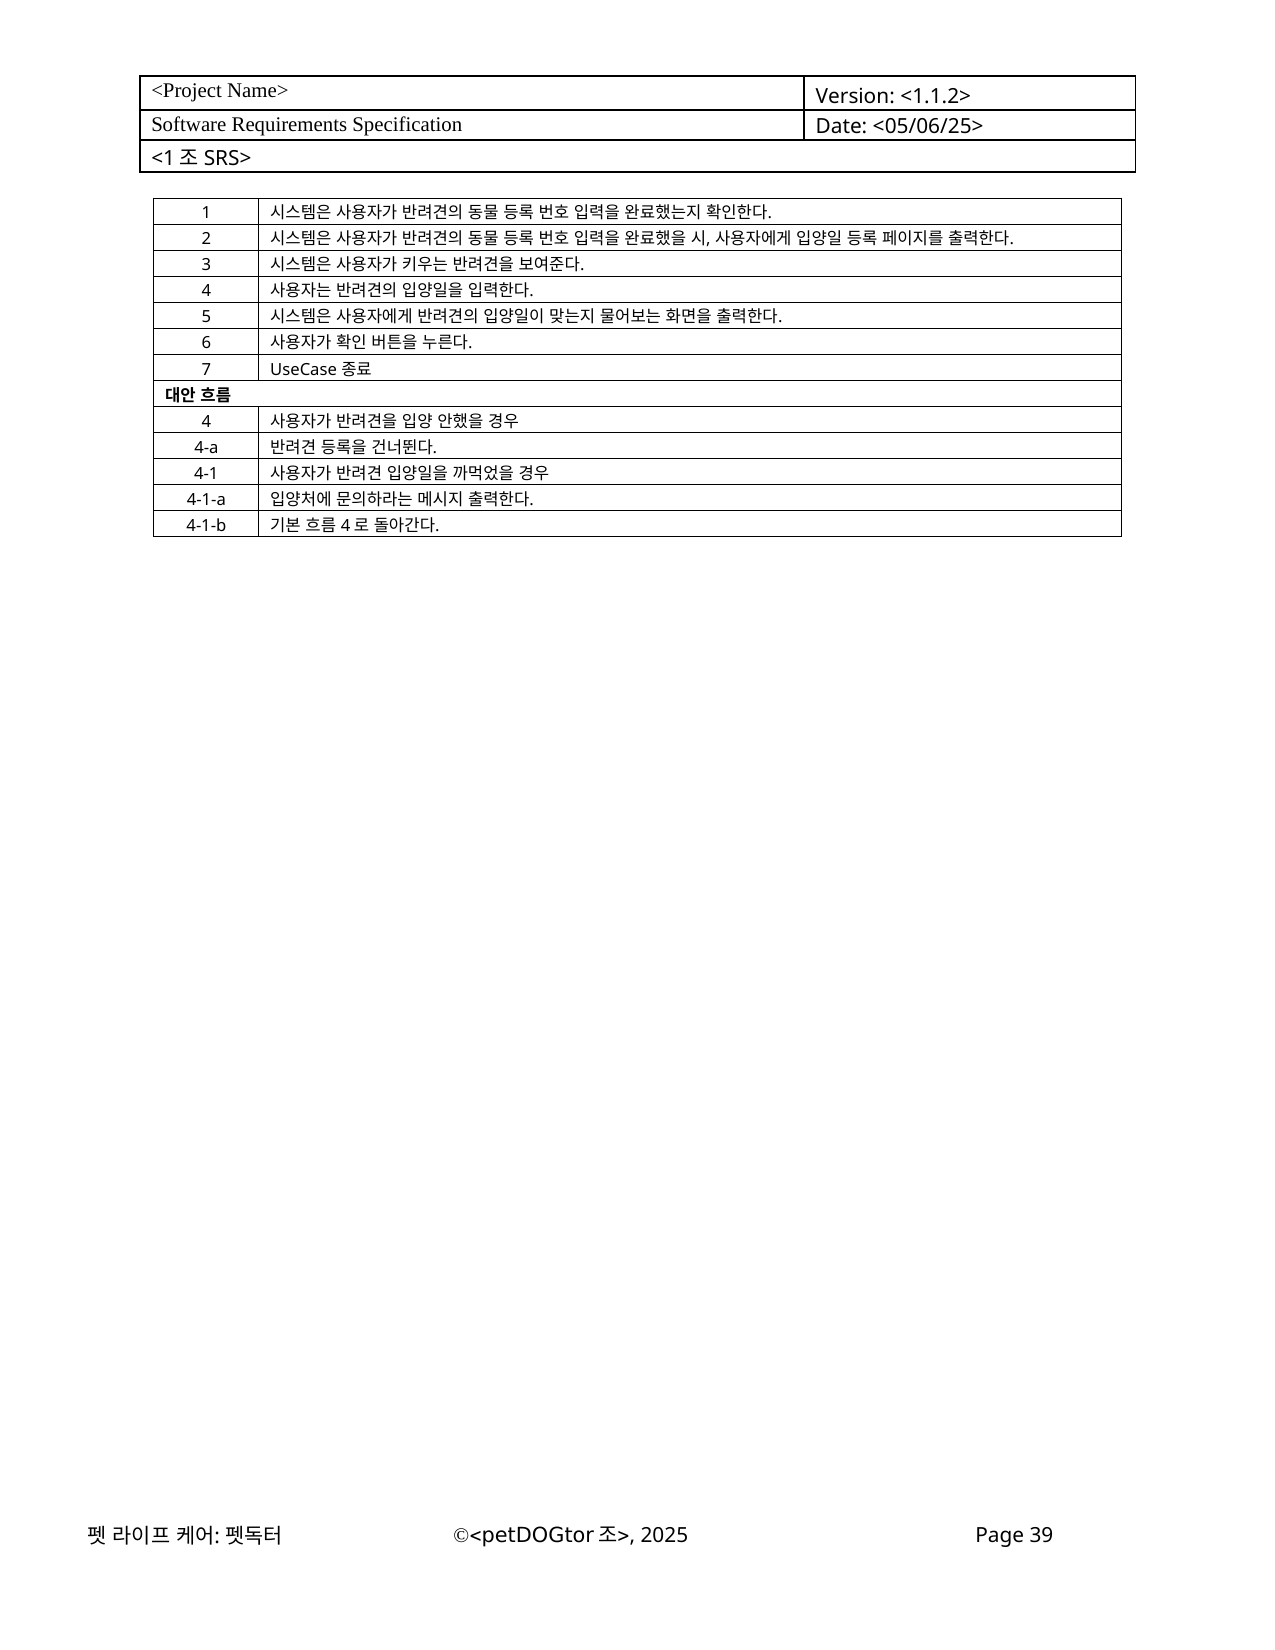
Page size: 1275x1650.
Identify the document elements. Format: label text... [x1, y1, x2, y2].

table_cell 시스템은 사용자가 반려견의 동물 등록 번호 입력을 완료했을 시, 사용자에게 입양일 등록 페이지를 출력한다. [259, 225, 1121, 250]
table_cell 4-1-b [154, 511, 258, 536]
table_cell 4 [154, 407, 258, 432]
table_cell 사용자가 반려견을 입양 안했을 경우 [259, 407, 1121, 432]
table_cell 3 [154, 251, 258, 276]
table_cell 사용자는 반려견의 입양일을 입력한다. [259, 277, 1121, 302]
table_cell 4-1 [154, 459, 258, 484]
table_cell 2 [154, 225, 258, 250]
table_cell 입양처에 문의하라는 메시지 출력한다. [259, 485, 1121, 510]
table_cell 4 [154, 277, 258, 302]
table_cell 사용자가 확인 버튼을 누른다. [259, 329, 1121, 354]
table_cell 1 [154, 199, 258, 224]
table_cell 6 [154, 329, 258, 354]
table_cell 기본 흐름 4로 돌아간다. [259, 511, 1121, 536]
table_cell UseCase 종료 [259, 355, 1121, 380]
table_cell 시스템은 사용자가 반려견의 동물 등록 번호 입력을 완료했는지 확인한다. [259, 199, 1121, 224]
table_cell 사용자가 반려견 입양일을 까먹었을 경우 [259, 459, 1121, 484]
table_cell 5 [154, 303, 258, 328]
table_cell 4-1-a [154, 485, 258, 510]
table_cell 4-a [154, 433, 258, 458]
table_cell 반려견 등록을 건너뛴다. [259, 433, 1121, 458]
table_cell 대안 흐름 [154, 381, 1121, 406]
table_cell 시스템은 사용자에게 반려견의 입양일이 맞는지 물어보는 화면을 출력한다. [259, 303, 1121, 328]
table_cell 7 [154, 355, 258, 380]
table_cell 시스템은 사용자가 키우는 반려견을 보여준다. [259, 251, 1121, 276]
